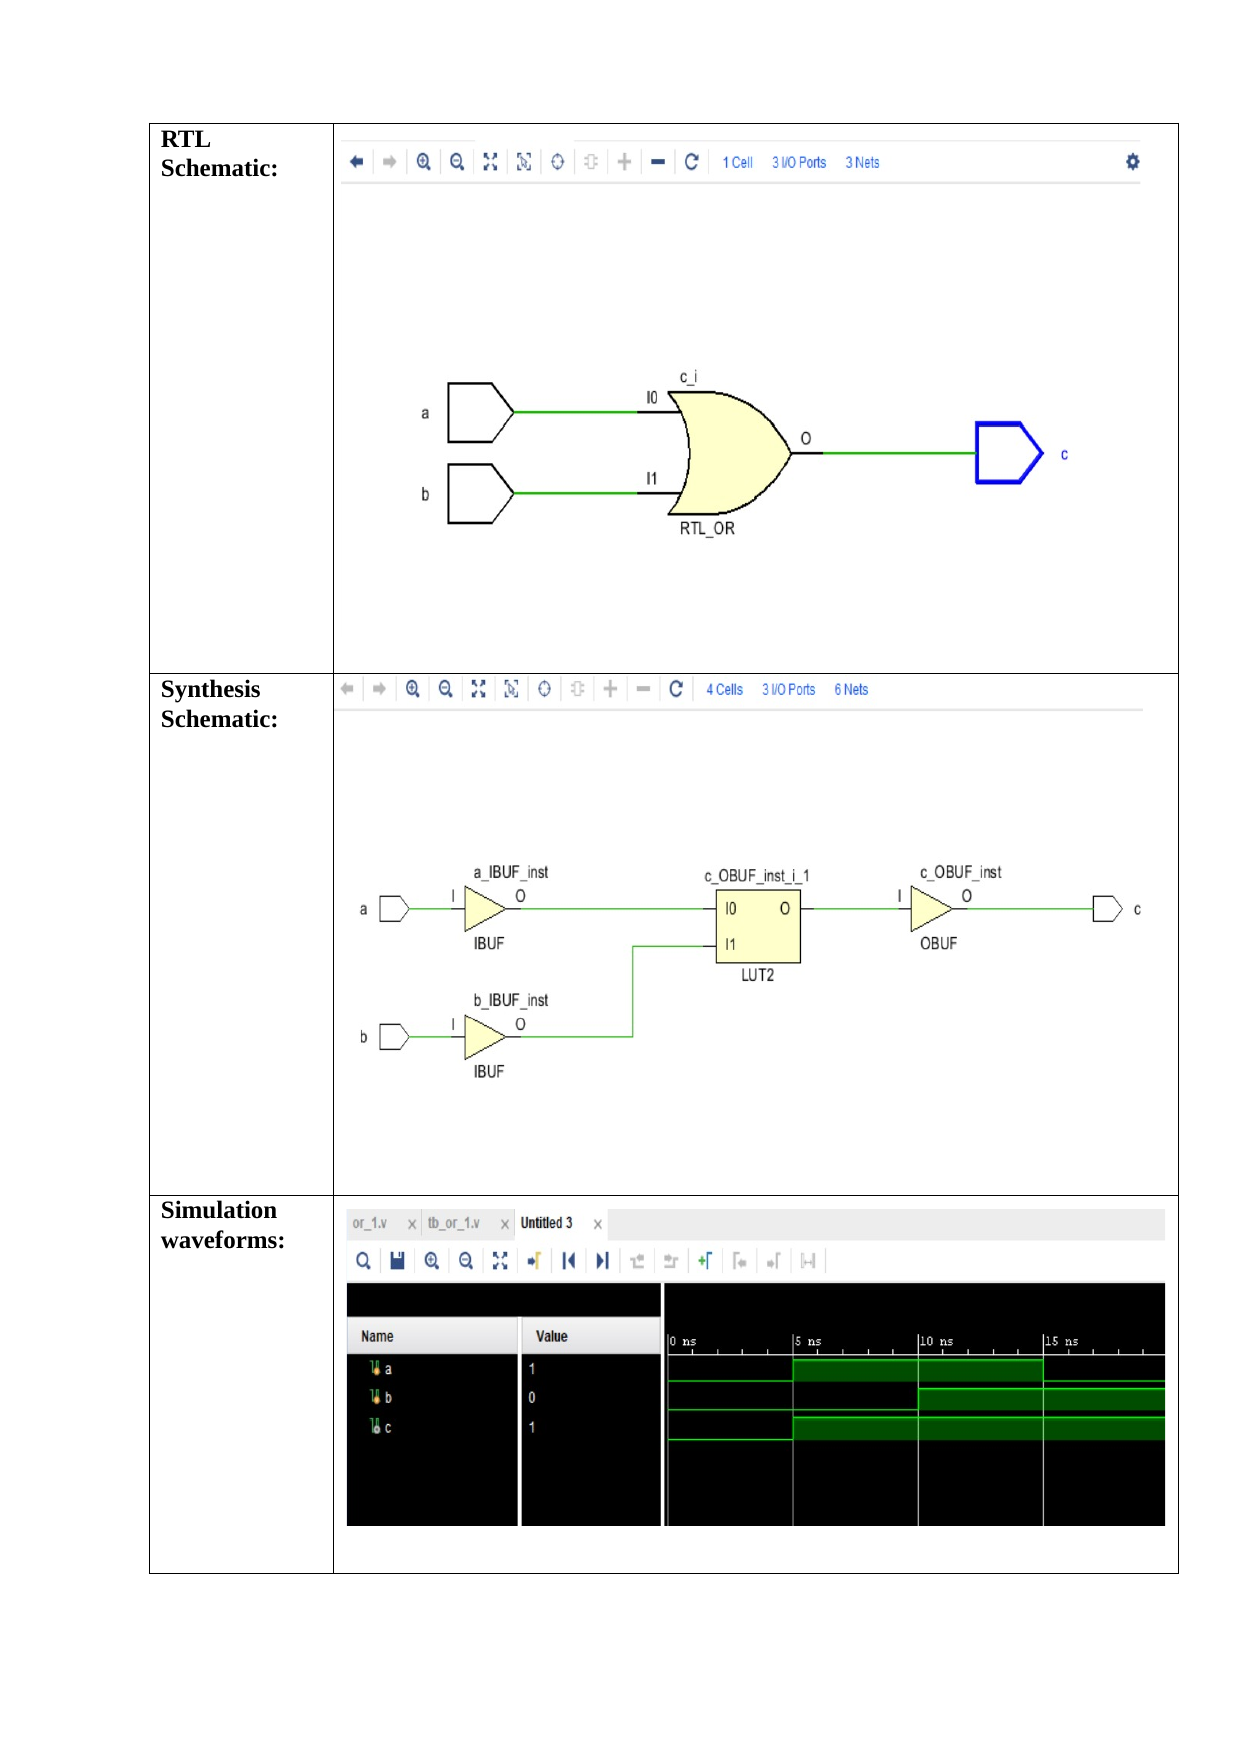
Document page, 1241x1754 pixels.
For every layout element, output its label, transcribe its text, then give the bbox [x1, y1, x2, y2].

table_cell RTL Schematic: [150, 124, 333, 673]
picture [346, 1209, 1165, 1526]
picture [341, 140, 1140, 637]
table_cell Synthesis Schematic: [150, 674, 333, 1194]
table_cell Simulation waveforms: [150, 1196, 333, 1572]
table_cell [334, 1196, 1178, 1572]
table_cell [334, 124, 1178, 673]
table_cell [334, 674, 1178, 1194]
picture [334, 675, 1143, 1153]
